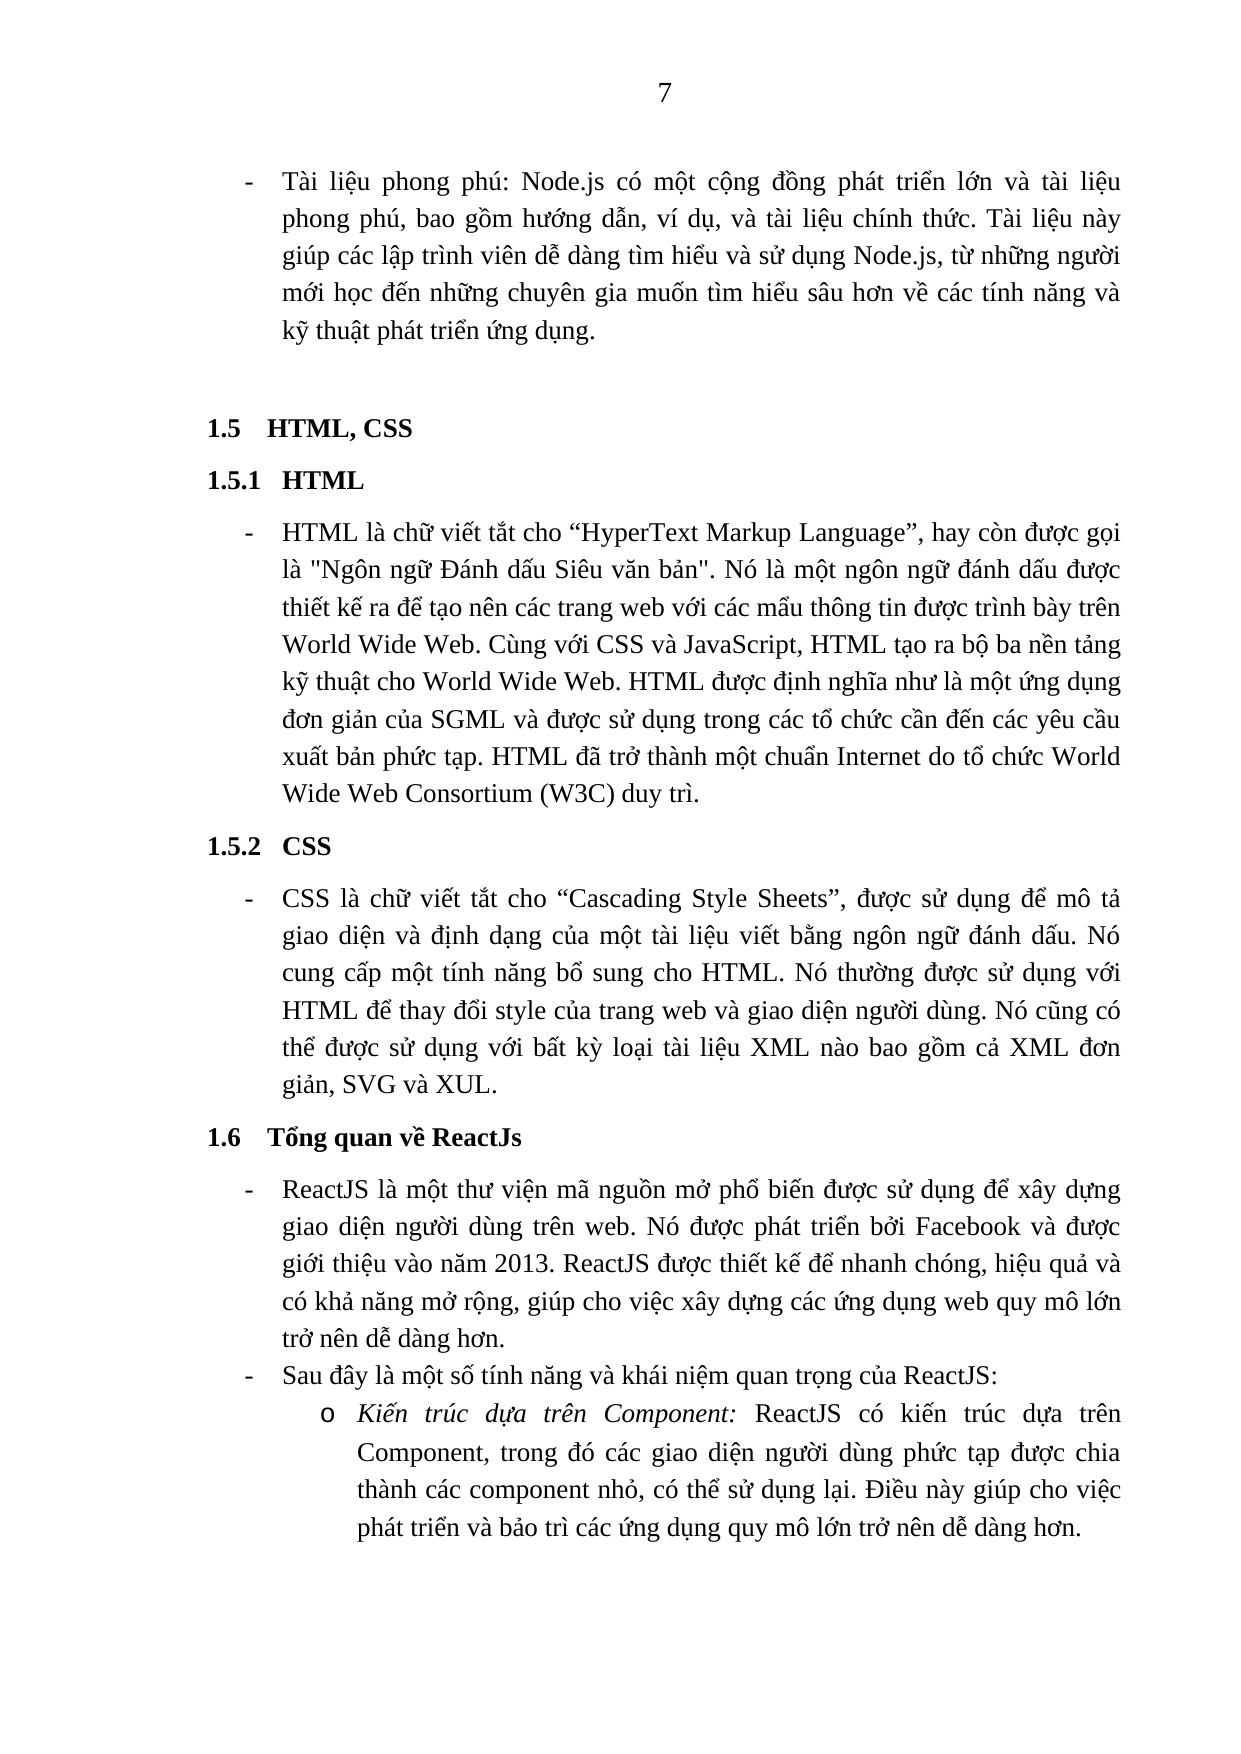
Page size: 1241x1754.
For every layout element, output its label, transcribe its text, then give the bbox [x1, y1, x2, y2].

list Sau đây là một số tính năng và khái niệm quan trọng của ReactJS: [244, 1359, 1122, 1391]
list Tài liệu phong phú: Node.js có một cộng đồng phát triển lớn và tài liệu phong phú, bao gồm hướng dẫn, ví dụ, và tài liệu chính thức. Tài liệu này giúp các lập trình viên dễ dàng tìm hiểu và sử dụng Node.js, từ những người mới học đến những chuyên gia muốn tìm hiểu sâu hơn về các tính năng và kỹ thuật phát triển ứng dụng. [244, 164, 1122, 345]
subtitle HTML, CSS [207, 412, 1122, 443]
subtitle CSS [207, 829, 1122, 861]
list HTML là chữ viết tắt cho “HyperText Markup Language”, hay còn được gọi là "Ngôn ngữ Đánh dấu Siêu văn bản". Nó là một ngôn ngữ đánh dấu được thiết kế ra để tạo nên các trang web với các mẩu thông tin được trình bày trên World Wide Web. Cùng với CSS và JavaScript, HTML tạo ra bộ ba nền tảng kỹ thuật cho World Wide Web. HTML được định nghĩa như là một ứng dụng đơn giản của SGML và được sử dụng trong các tổ chức cần đến các yêu cầu xuất bản phức tạp. HTML đã trở thành một chuẩn Internet do tổ chức World Wide Web Consortium (W3C) duy trì. [244, 516, 1122, 808]
subtitle HTML [207, 464, 1122, 495]
list CSS là chữ viết tắt cho “Cascading Style Sheets”, được sử dụng để mô tả giao diện và định dạng của một tài liệu viết bằng ngôn ngữ đánh dấu. Nó cung cấp một tính năng bổ sung cho HTML. Nó thường được sử dụng với HTML để thay đổi style của trang web và giao diện người dùng. Nó cũng có thể được sử dụng với bất kỳ loại tài liệu XML nào bao gồm cả XML đơn giản, SVG và XUL. [244, 882, 1122, 1099]
list Kiến trúc dựa trên Component: ReactJS có kiến trúc dựa trên Component, trong đó các giao diện người dùng phức tạp được chia thành các component nhỏ, có thể sử dụng lại. Điều này giúp cho việc phát triển và bảo trì các ứng dụng quy mô lớn trở nên dễ dàng hơn. [319, 1397, 1122, 1542]
subtitle Tổng quan về ReactJs [207, 1121, 1122, 1152]
list ReactJS là một thư viện mã nguồn mở phổ biến được sử dụng để xây dựng giao diện người dùng trên web. Nó được phát triển bởi Facebook và được giới thiệu vào năm 2013. ReactJS được thiết kế để nhanh chóng, hiệu quả và có khả năng mở rộng, giúp cho việc xây dựng các ứng dụng web quy mô lớn trở nên dễ dàng hơn. [244, 1173, 1122, 1353]
